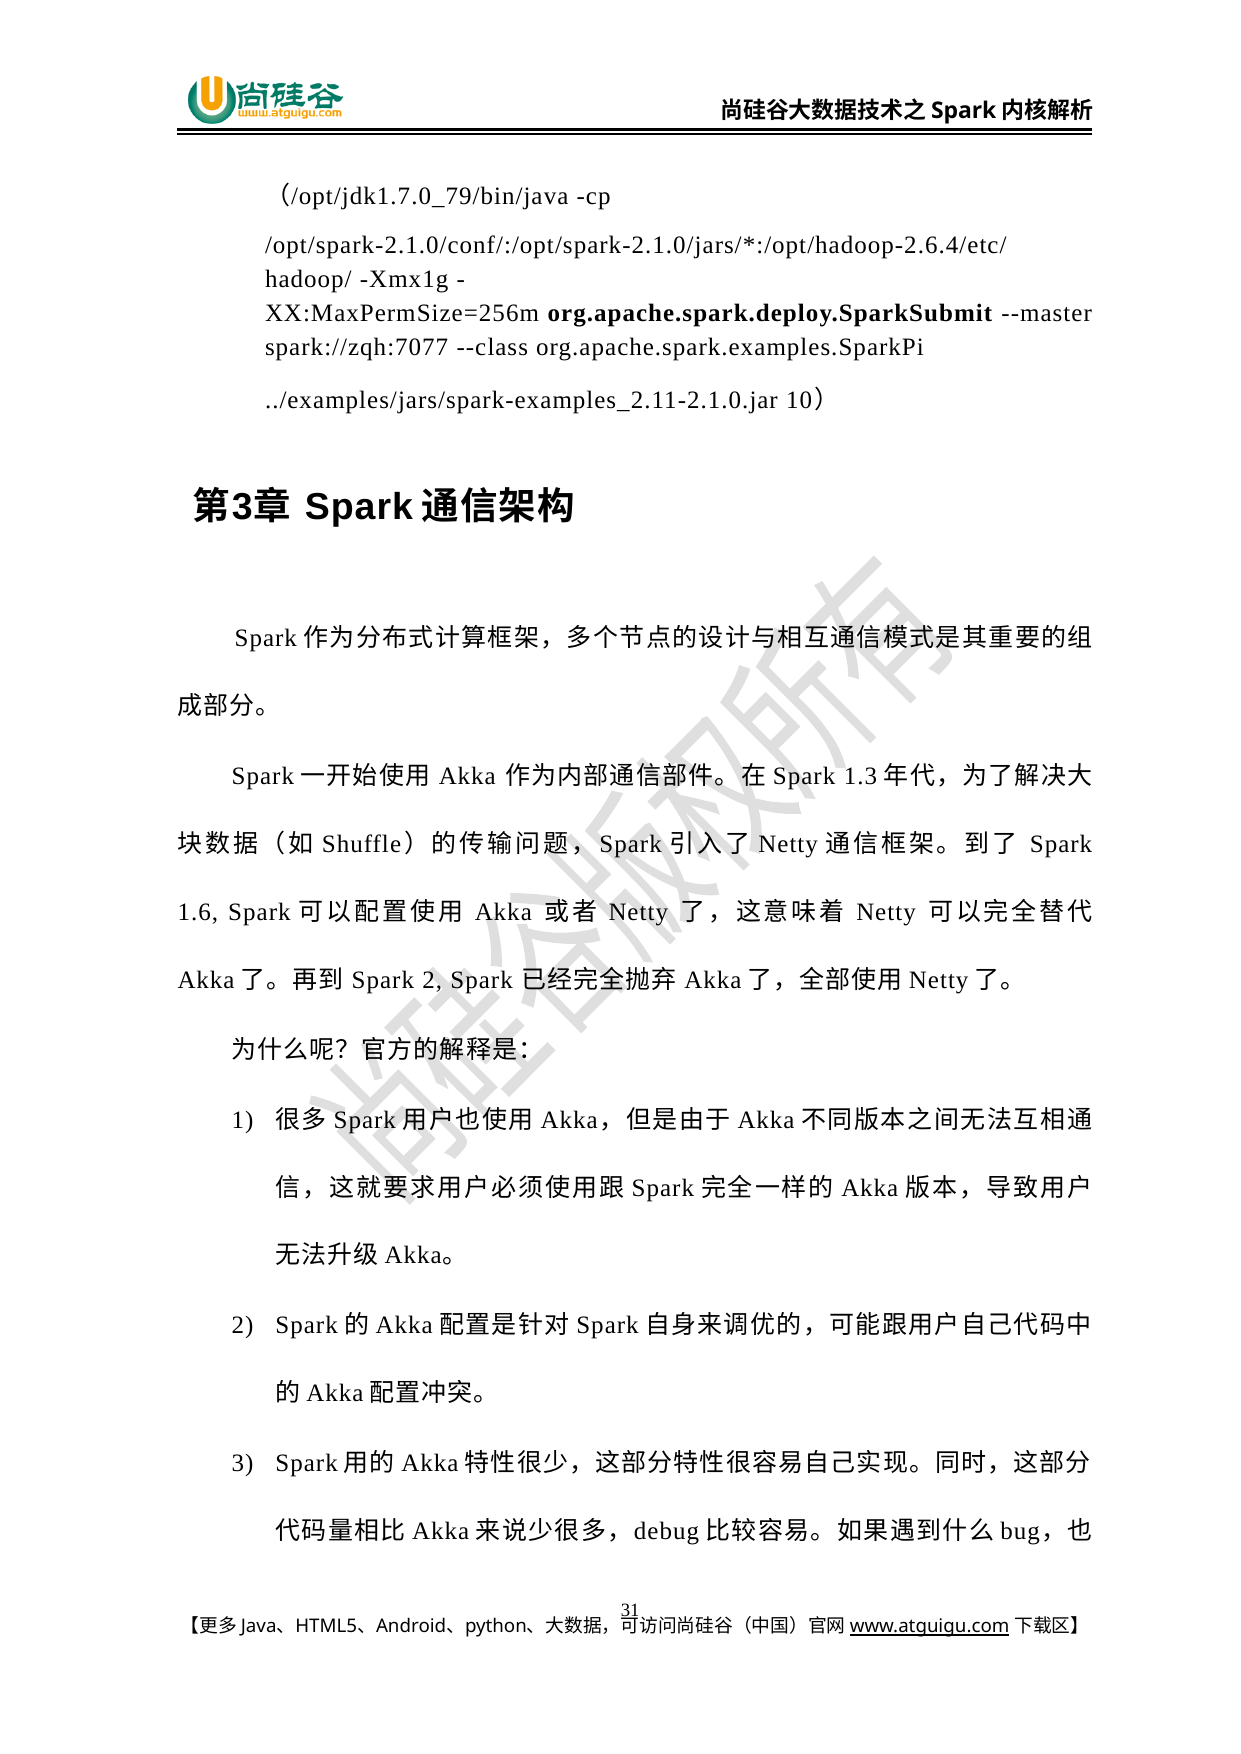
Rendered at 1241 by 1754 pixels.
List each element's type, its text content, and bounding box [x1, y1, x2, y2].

text Spark一开始使用 Akka 作为内部通信部件。在Spark 1.3年代，为了解决大块数据（如Shuffle）的传输问题，Spark引入了Netty通信框架。到了 Spark 1.6, Spark可以配置使用 Akka 或者 Netty 了，这意味着 Netty 可以完全替代 Akka了。再到 Spark 2, Spark 已经完全抛弃 Akka了，全部使用Netty了。 [177, 739, 1092, 1011]
picture [177, 68, 362, 128]
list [231, 1427, 1092, 1563]
list Spark的Akka配置是针对Spark自身来调优的，可能跟用户自己代码中的Akka配置冲突。 [231, 1289, 1092, 1425]
subtitle Spark通信架构 [192, 469, 1092, 537]
text 为什么呢？官方的解释是： [177, 1013, 1092, 1081]
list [221, 160, 1092, 432]
text Spark作为分布式计算框架，多个节点的设计与相互通信模式是其重要的组成部分。 [177, 602, 1092, 737]
list 很多Spark用户也使用Akka，但是由于Akka不同版本之间无法互相通信，这就要求用户必须使用跟Spark完全一样的Akka版本，导致用户无法升级Akka。 [231, 1083, 1092, 1287]
